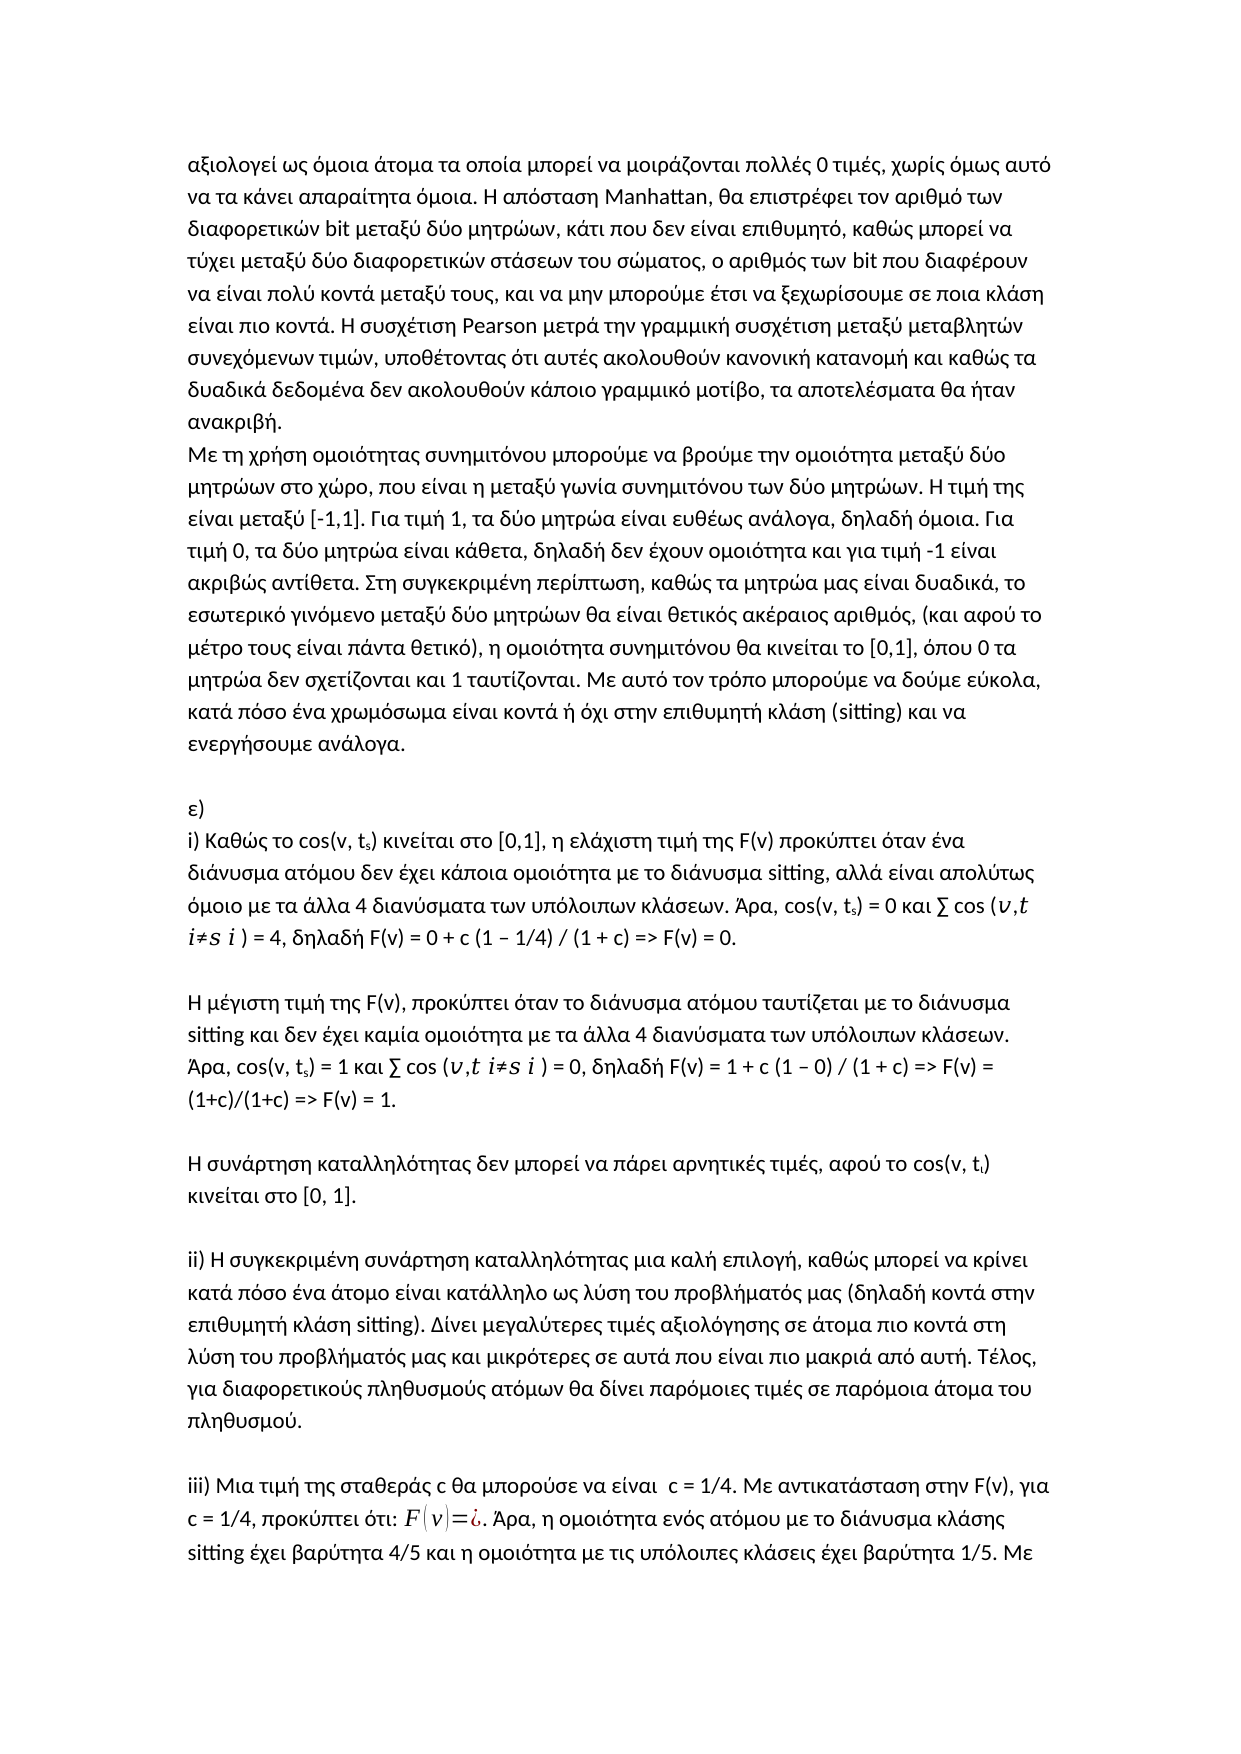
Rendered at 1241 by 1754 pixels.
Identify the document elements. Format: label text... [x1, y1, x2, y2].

text ii) Η συγκεκριμένη συνάρτηση καταλληλότητας μια καλή επιλογή, καθώς μπορεί να κρίνει κατά πόσο ένα άτομο είναι κατάλληλο ως λύση του προβλήματός μας (δηλαδή κοντά στην επιθυμητή κλάση sitting). Δίνει μεγαλύτερες τιμές αξιολόγησης σε άτομα πιο κοντά στη λύση του προβλήματός μας και μικρότερες σε αυτά που είναι πιο μακριά από αυτή. Τέλος, για διαφορετικούς πληθυσμούς ατόμων θα δίνει παρόμοιες τιμές σε παρόμοια άτομα του πληθυσμού. [187, 1246, 1053, 1434]
text Η συνάρτηση καταλληλότητας δεν μπορεί να πάρει αρνητικές τιμές, αφού το cos(v, tι) κινείται στο [0, 1]. [187, 1149, 1053, 1209]
text Η μέγιστη τιμή της F(v), προκύπτει όταν το διάνυσμα ατόμου ταυτίζεται με το διάνυσμα sitting και δεν έχει καμία ομοιότητα με τα άλλα 4 διανύσματα των υπόλοιπων κλάσεων. Άρα, cos(v, ts) = 1 και ∑ cos (𝑣,𝑡 𝑖≠𝑠 𝑖 ) = 0, δηλαδή F(v) = 1 + c (1 – 0) / (1 + c) => F(v) = (1+c)/(1+c) => F(v) = 1. [187, 988, 1053, 1113]
text Με τη χρήση ομοιότητας συνημιτόνου μπορούμε να βρούμε την ομοιότητα μεταξύ δύο μητρώων στο χώρο, που είναι η μεταξύ γωνία συνημιτόνου των δύο μητρώων. Η τιμή της είναι μεταξύ [-1,1]. Για τιμή 1, τα δύο μητρώα είναι ευθέως ανάλογα, δηλαδή όμοια. Για τιμή 0, τα δύο μητρώα είναι κάθετα, δηλαδή δεν έχουν ομοιότητα και για τιμή -1 είναι ακριβώς αντίθετα. Στη συγκεκριμένη περίπτωση, καθώς τα μητρώα μας είναι δυαδικά, το εσωτερικό γινόμενο μεταξύ δύο μητρώων θα είναι θετικός ακέραιος αριθμός, (και αφού το μέτρο τους είναι πάντα θετικό), η ομοιότητα συνημιτόνου θα κινείται το [0,1], όπου 0 τα μητρώα δεν σχετίζονται και 1 ταυτίζονται. Με αυτό τον τρόπο μπορούμε να δούμε εύκολα, κατά πόσο ένα χρωμόσωμα είναι κοντά ή όχι στην επιθυμητή κλάση (sitting) και να ενεργήσουμε ανάλογα. [187, 440, 1053, 757]
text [187, 1471, 1053, 1566]
text ε) [187, 794, 1053, 822]
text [187, 150, 1053, 436]
text i) Καθώς το cos(v, ts) κινείται στο [0,1], η ελάχιστη τιμή της F(v) προκύπτει όταν ένα διάνυσμα ατόμου δεν έχει κάποια ομοιότητα με το διάνυσμα sitting, αλλά είναι απολύτως όμοιο με τα άλλα 4 διανύσματα των υπόλοιπων κλάσεων. Άρα, cos(v, ts) = 0 και ∑ cos (𝑣,𝑡 𝑖≠𝑠 𝑖 ) = 4, δηλαδή F(v) = 0 + c (1 – 1/4) / (1 + c) => F(v) = 0. [187, 826, 1053, 951]
